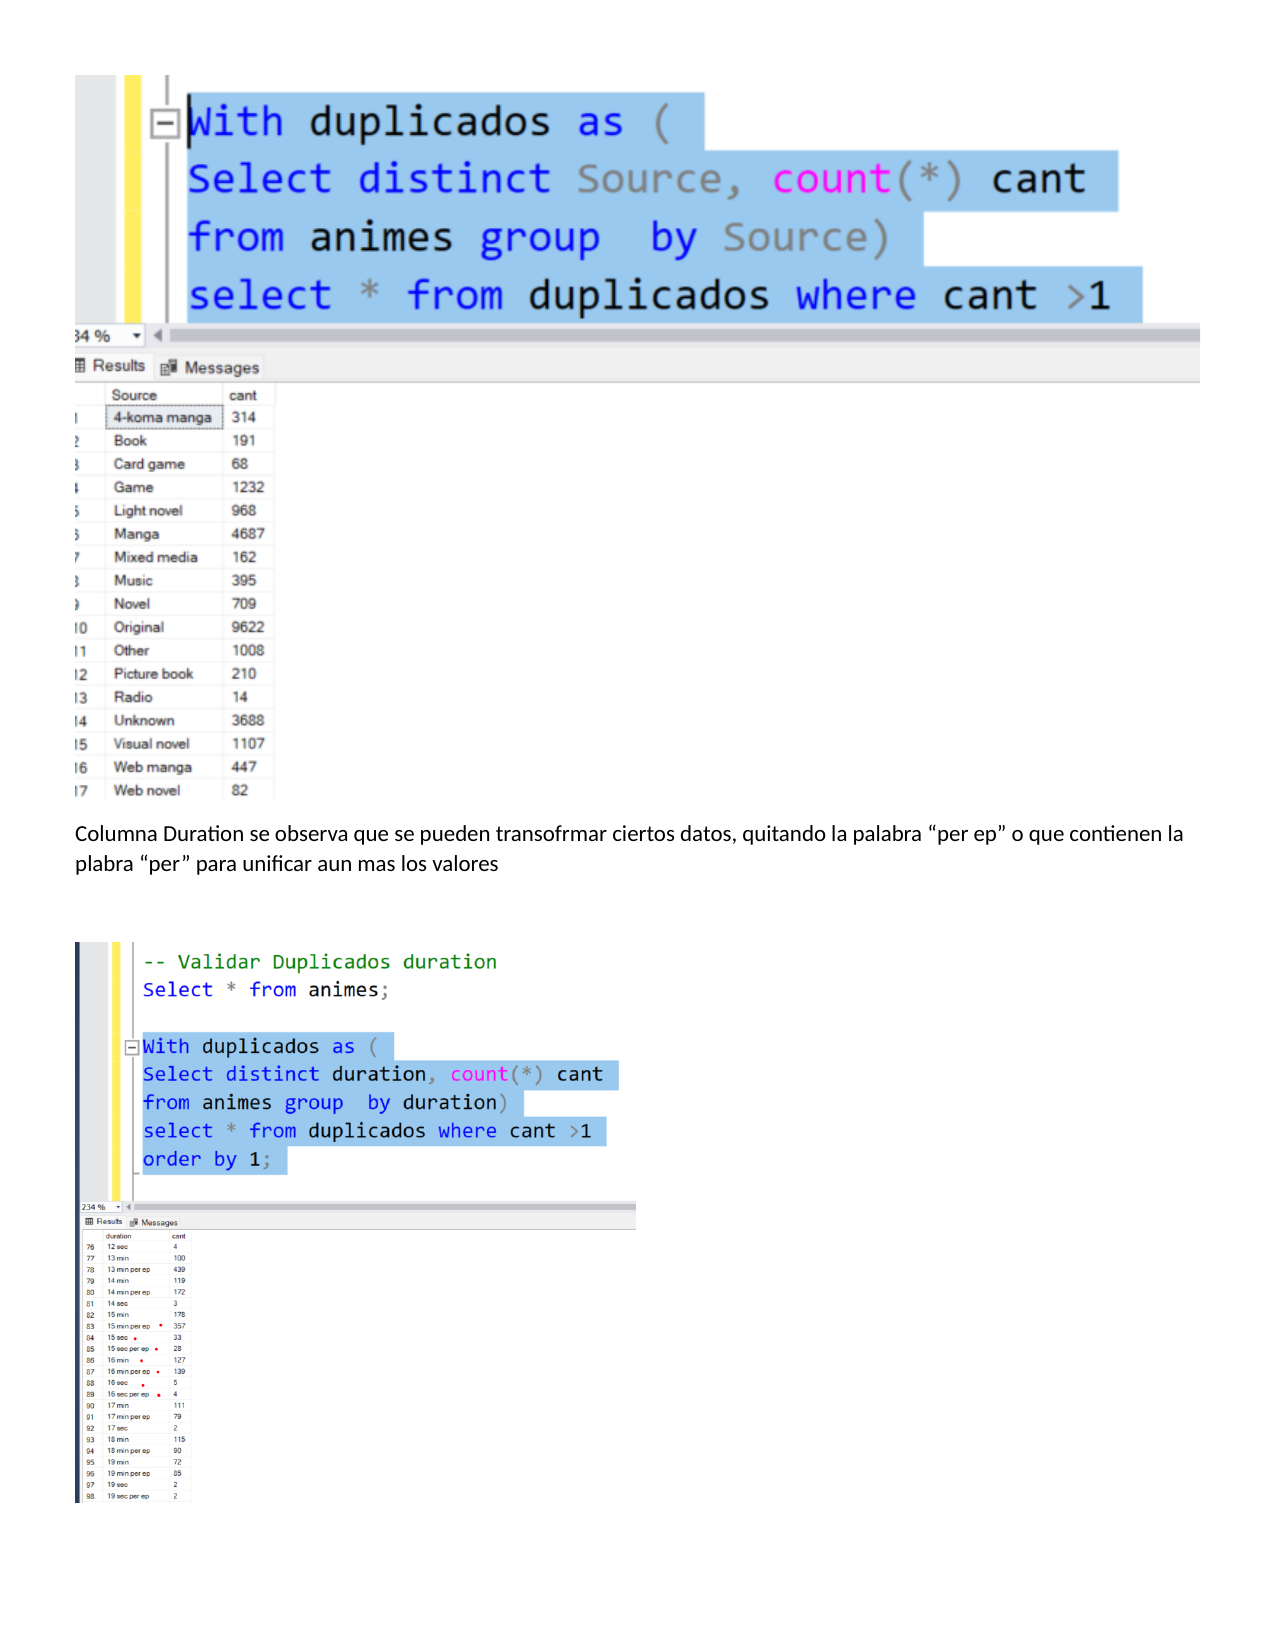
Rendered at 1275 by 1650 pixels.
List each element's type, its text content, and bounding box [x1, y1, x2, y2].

text Columna Duration se observa que se pueden transofrmar ciertos datos, quitando la palabra “per ep” o que contienen la plabra “per” para unificar aun mas los valores [75, 819, 1200, 877]
picture [75, 942, 636, 1503]
picture [75, 75, 1200, 800]
